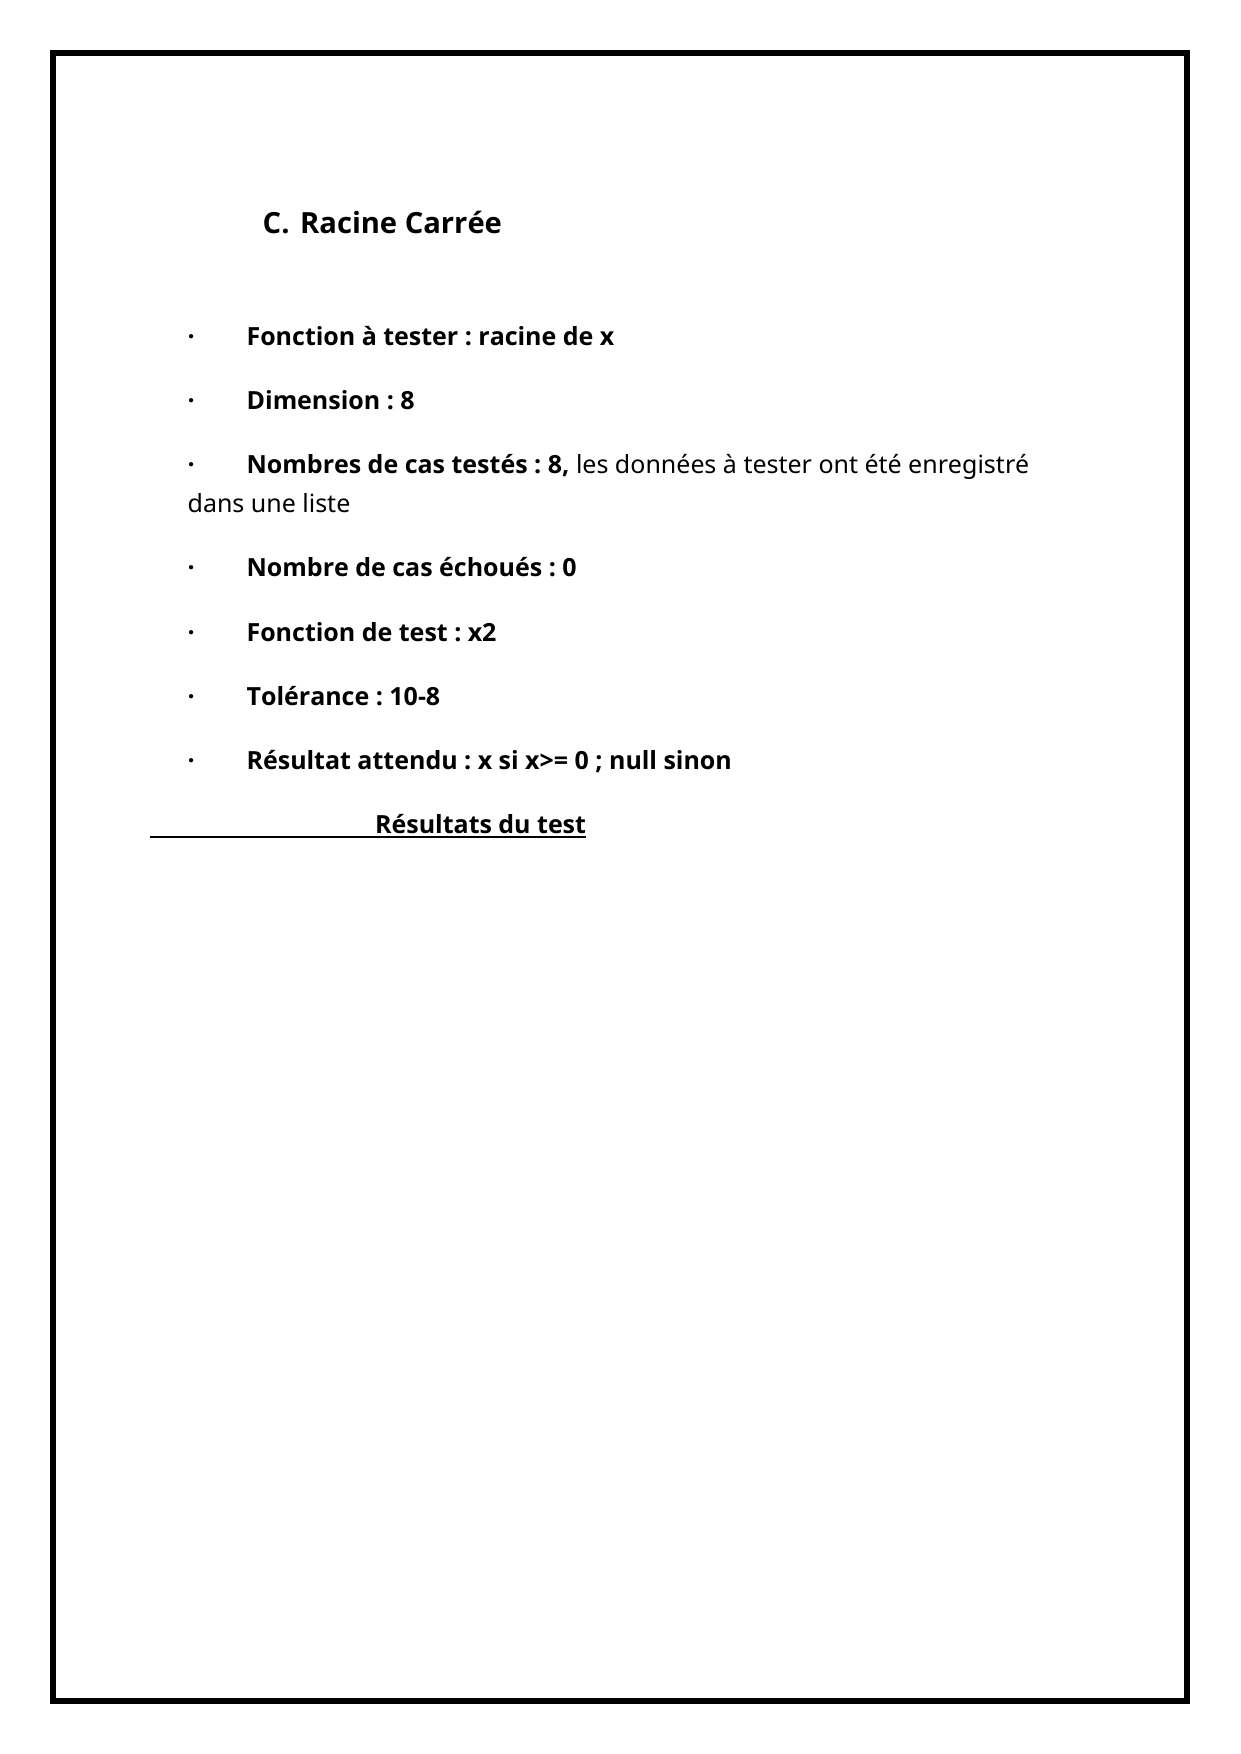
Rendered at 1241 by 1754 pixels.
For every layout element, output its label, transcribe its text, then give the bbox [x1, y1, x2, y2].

text · Nombre de cas échoués : 0 [187, 550, 1090, 584]
text · Dimension : 8 [187, 383, 1090, 417]
text · Fonction de test : x2 [187, 614, 1090, 648]
subtitle Racine Carrée [262, 202, 1090, 242]
text Résultats du test [150, 807, 1090, 841]
text · Fonction à tester : racine de x [187, 318, 1090, 352]
text · Nombres de cas testés : 8, les données à tester ont été enregistré dans une liste [187, 447, 1090, 520]
text · Tolérance : 10-8 [187, 678, 1090, 712]
text · Résultat attendu : x si x>= 0 ; null sinon [187, 743, 1090, 777]
